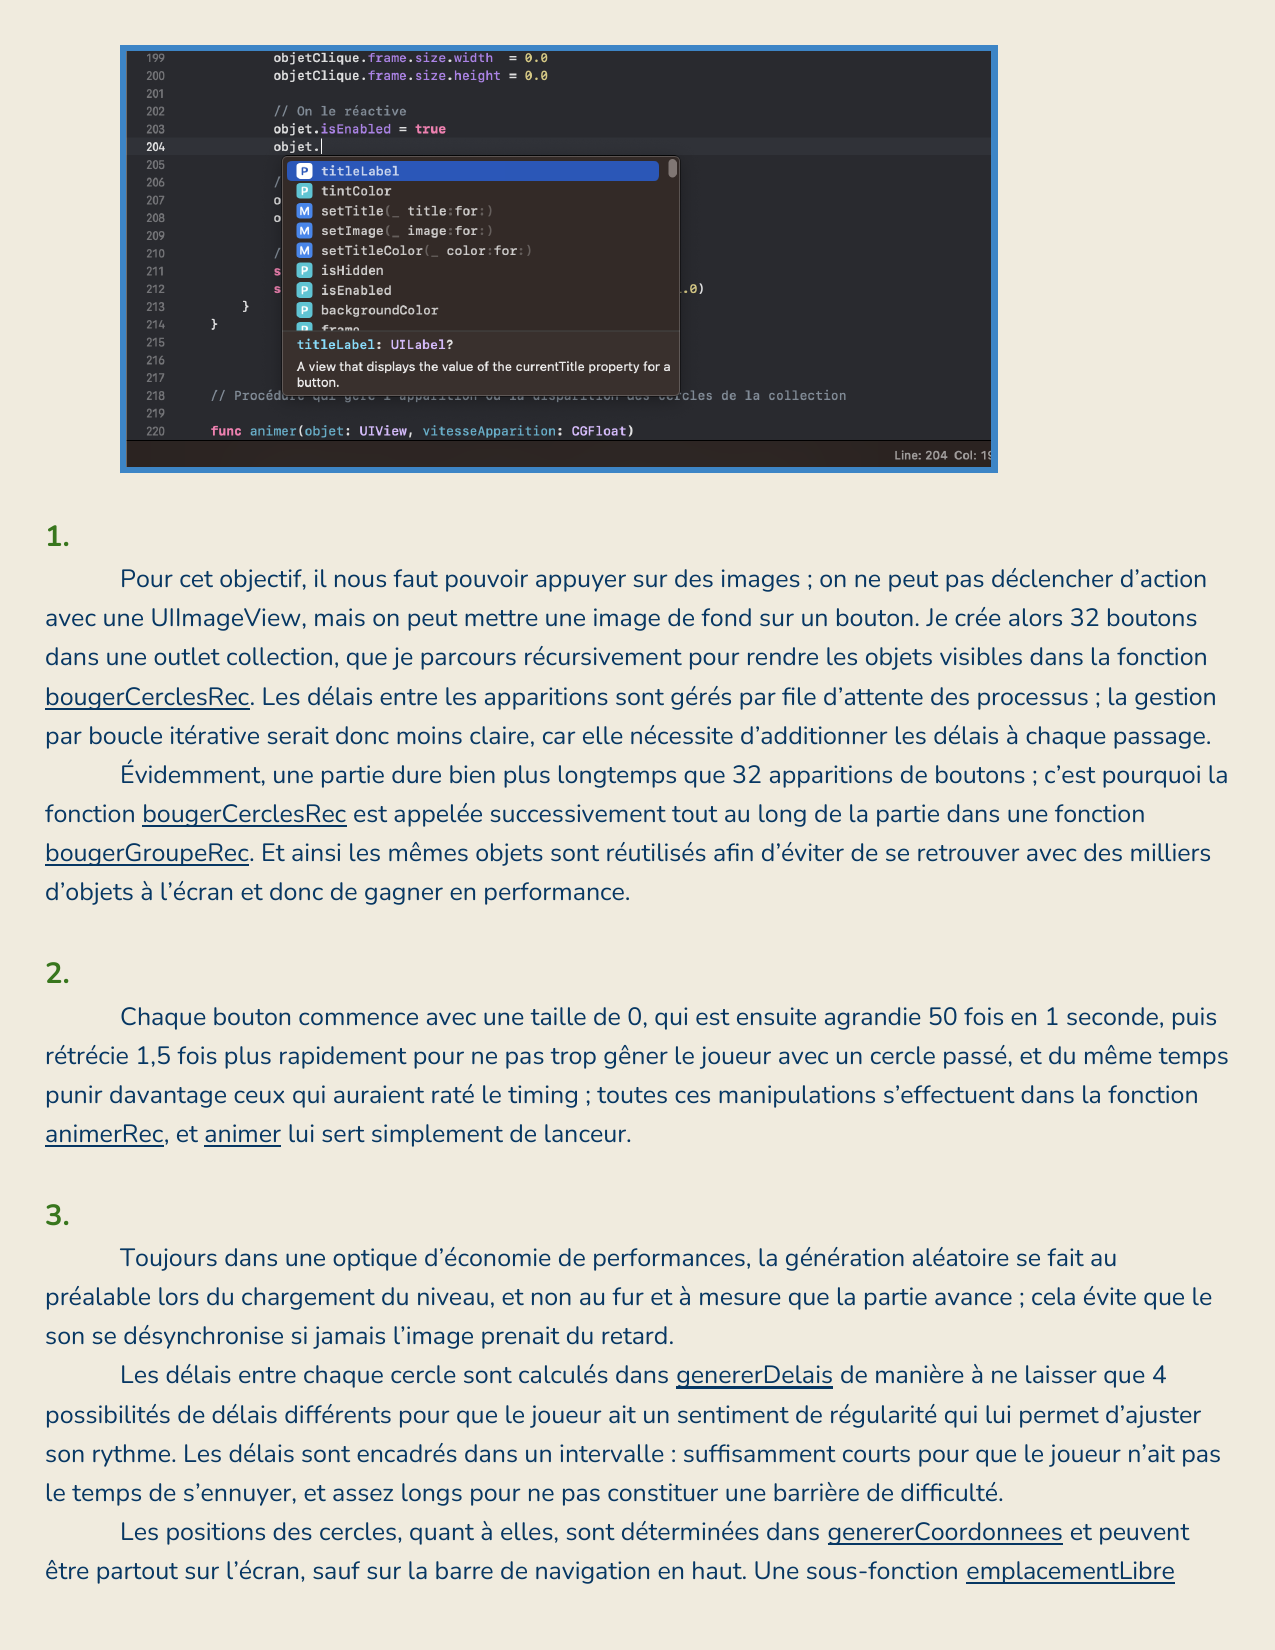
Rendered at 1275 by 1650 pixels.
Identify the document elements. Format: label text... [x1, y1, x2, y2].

text Chaque bouton commence avec une taille de 0, qui est ensuite agrandie 50 fois en 1 seconde, puis rétrécie 1,5 fois plus rapidement pour ne pas trop gêner le joueur avec un cercle passé, et du même temps punir davantage ceux qui auraient raté le timing ; toutes ces manipulations s’effectuent dans la fonction animerRec, et animer lui sert simplement de lanceur. [45, 999, 1230, 1151]
text 1. [45, 516, 1230, 556]
text 2. [45, 954, 1230, 994]
text 3. [45, 1195, 1230, 1235]
picture [126, 51, 991, 467]
text Toujours dans une optique d’économie de performances, la génération aléatoire se fait au préalable lors du chargement du niveau, et non au fur et à mesure que la partie avance ; cela évite que le son se désynchronise si jamais l’image prenait du retard. [45, 1241, 1230, 1353]
text Les délais entre chaque cercle sont calculés dans genererDelais de manière à ne laisser que 4 possibilités de délais différents pour que le joueur ait un sentiment de régularité qui lui permet d’ajuster son rythme. Les délais sont encadrés dans un intervalle : suffisamment courts pour que le joueur n’ait pas le temps de s’ennuyer, et assez longs pour ne pas constituer une barrière de difficulté. [45, 1359, 1230, 1510]
text Évidemment, une partie dure bien plus longtemps que 32 apparitions de boutons ; c’est pourquoi la fonction bougerCerclesRec est appelée successivement tout au long de la partie dans une fonction bougerGroupeRec. Et ainsi les mêmes objets sont réutilisés afin d’éviter de se retrouver avec des milliers d’objets à l’écran et donc de gagner en performance. [45, 758, 1230, 909]
text Pour cet objectif, il nous faut pouvoir appuyer sur des images ; on ne peut pas déclencher d’action avec une UIImageView, mais on peut mettre une image de fond sur un bouton. Je crée alors 32 boutons dans une outlet collection, que je parcours récursivement pour rendre les objets visibles dans la fonction bougerCerclesRec. Les délais entre les apparitions sont gérés par file d’attente des processus ; la gestion par boucle itérative serait donc moins claire, car elle nécessite d’additionner les délais à chaque passage. [45, 562, 1230, 753]
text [45, 1515, 1230, 1588]
